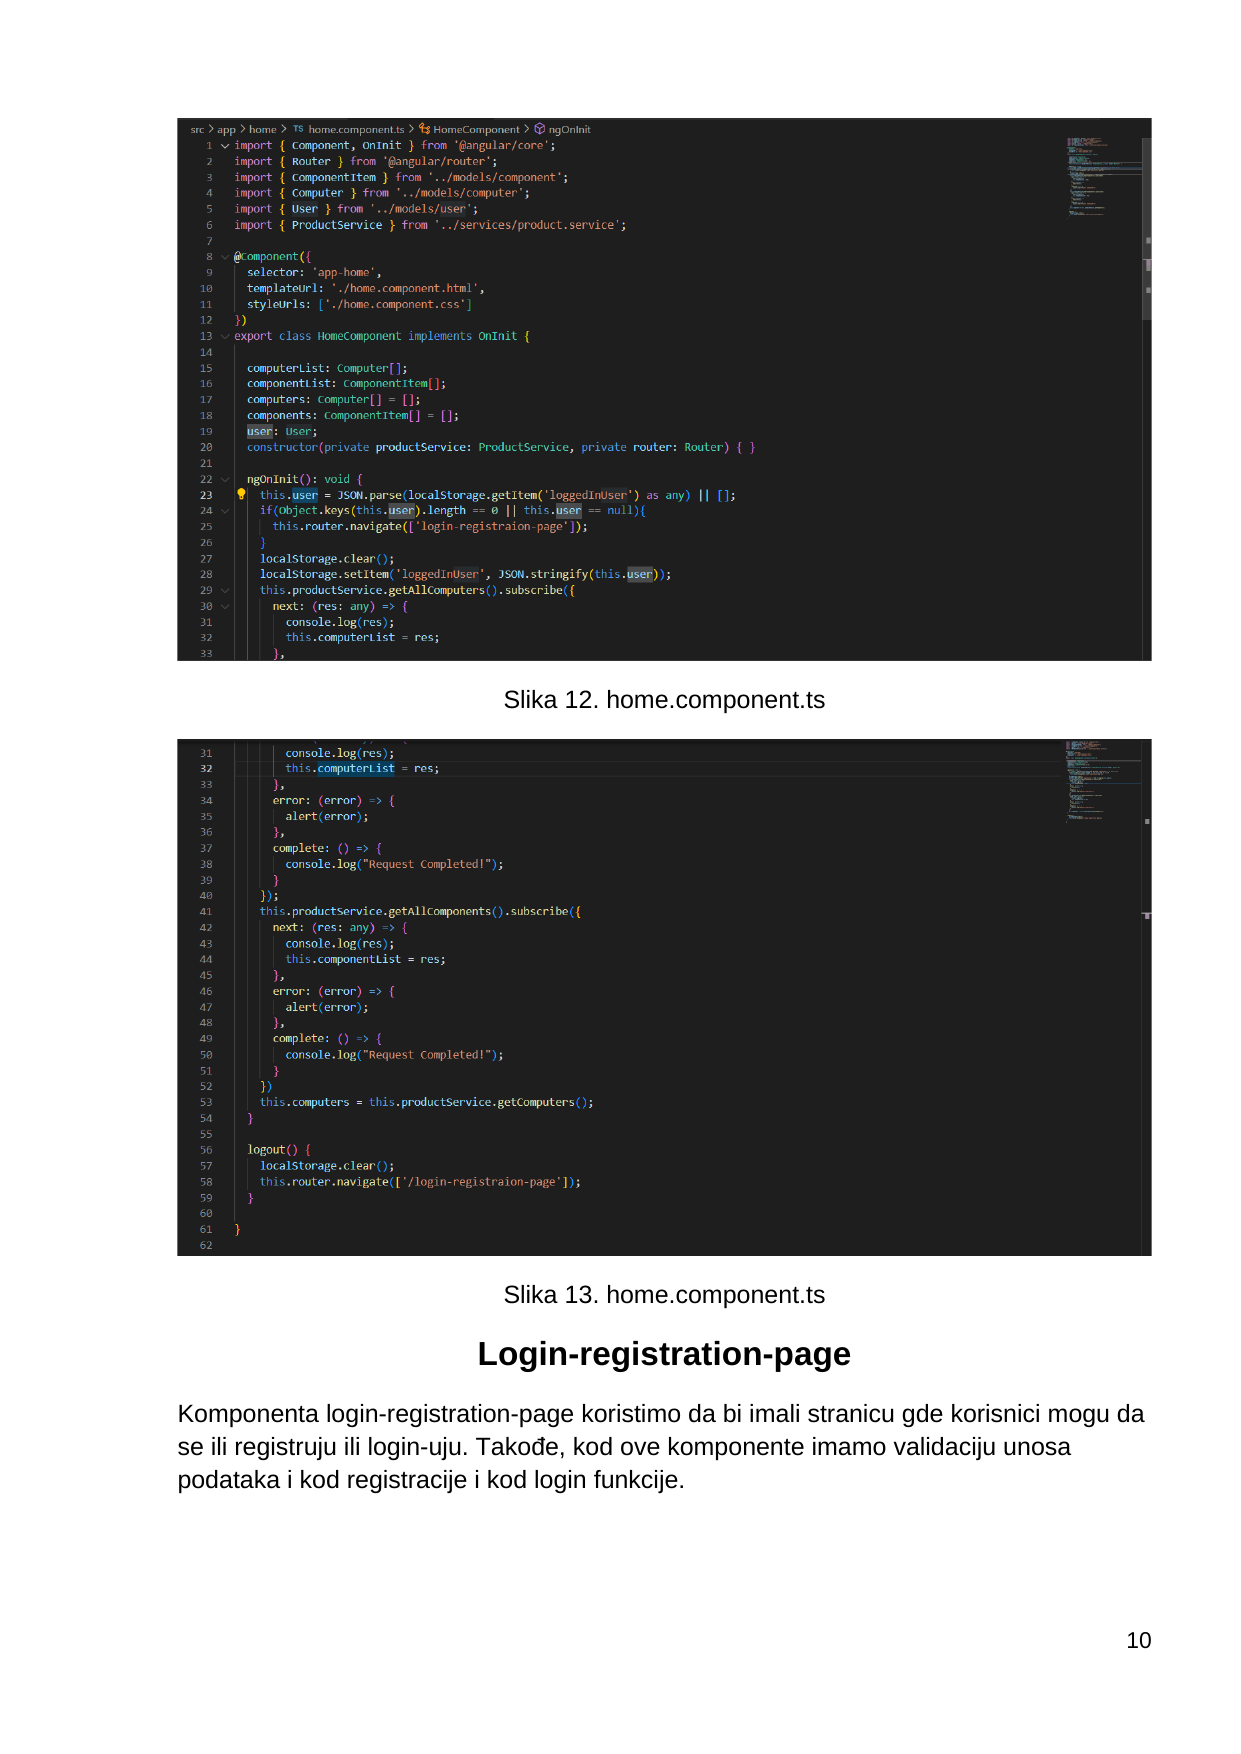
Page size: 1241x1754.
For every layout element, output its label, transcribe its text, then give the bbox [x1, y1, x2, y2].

picture [177, 118, 1152, 661]
text Komponenta login-registration-page koristimo da bi imali stranicu gde korisnici mogu da se ili registruju ili login-uju. Takođe, kod ove komponente imamo validaciju unosa podataka i kod registracije i kod login funkcije. [177, 1399, 1152, 1494]
text Slika 12. home.component.ts [177, 686, 1152, 714]
text Slika 13. home.component.ts [177, 1280, 1152, 1309]
text Login-registration-page [177, 1334, 1152, 1372]
picture [177, 739, 1152, 1256]
